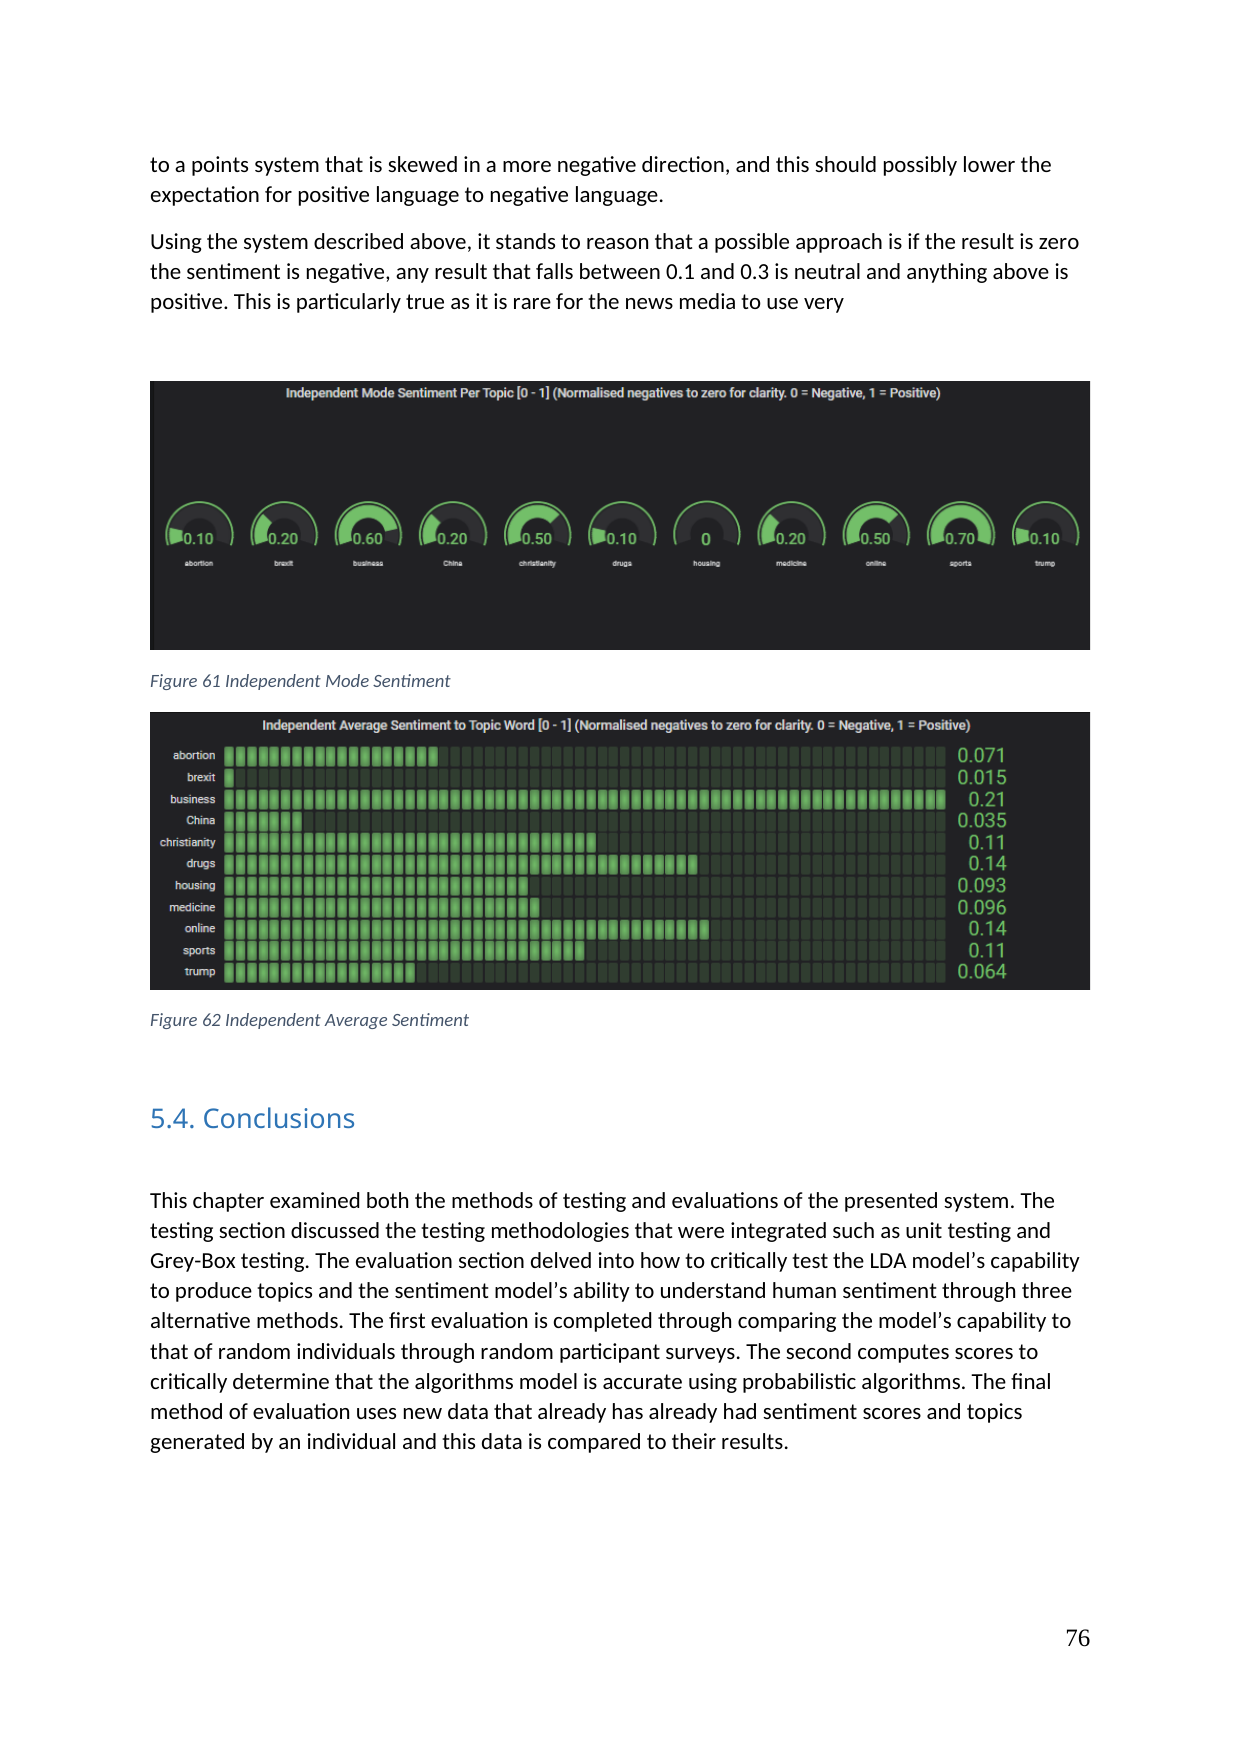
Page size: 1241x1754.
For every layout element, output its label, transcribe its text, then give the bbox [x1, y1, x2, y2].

picture [150, 381, 1091, 650]
subtitle 5.4. Conclusions [150, 1099, 1090, 1136]
text Using the system described above, it stands to reason that a possible approach is if the result is zero the sentiment is negative, any result that falls between 0.1 and 0.3 is neutral and anything above is positive. This is particularly true as it is rare for the news media to use very [150, 227, 1090, 316]
text Figure Independent Mode Sentiment [150, 669, 1090, 692]
picture [150, 712, 1091, 990]
text Figure Independent Average Sentiment [150, 1008, 1090, 1031]
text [150, 150, 1090, 208]
text This chapter examined both the methods of testing and evaluations of the presented system. The testing section discussed the testing methodologies that were integrated such as unit testing and Grey-Box testing. The evaluation section delved into how to critically test the LDA model’s capability to produce topics and the sentiment model’s ability to understand human sentiment through three alternative methods. The first evaluation is completed through comparing the model’s capability to that of random individuals through random participant surveys. The second computes scores to critically determine that the algorithms model is accurate using probabilistic algorithms. The final method of evaluation uses new data that already has already had sentiment scores and topics generated by an individual and this data is compared to their results. [150, 1186, 1090, 1455]
